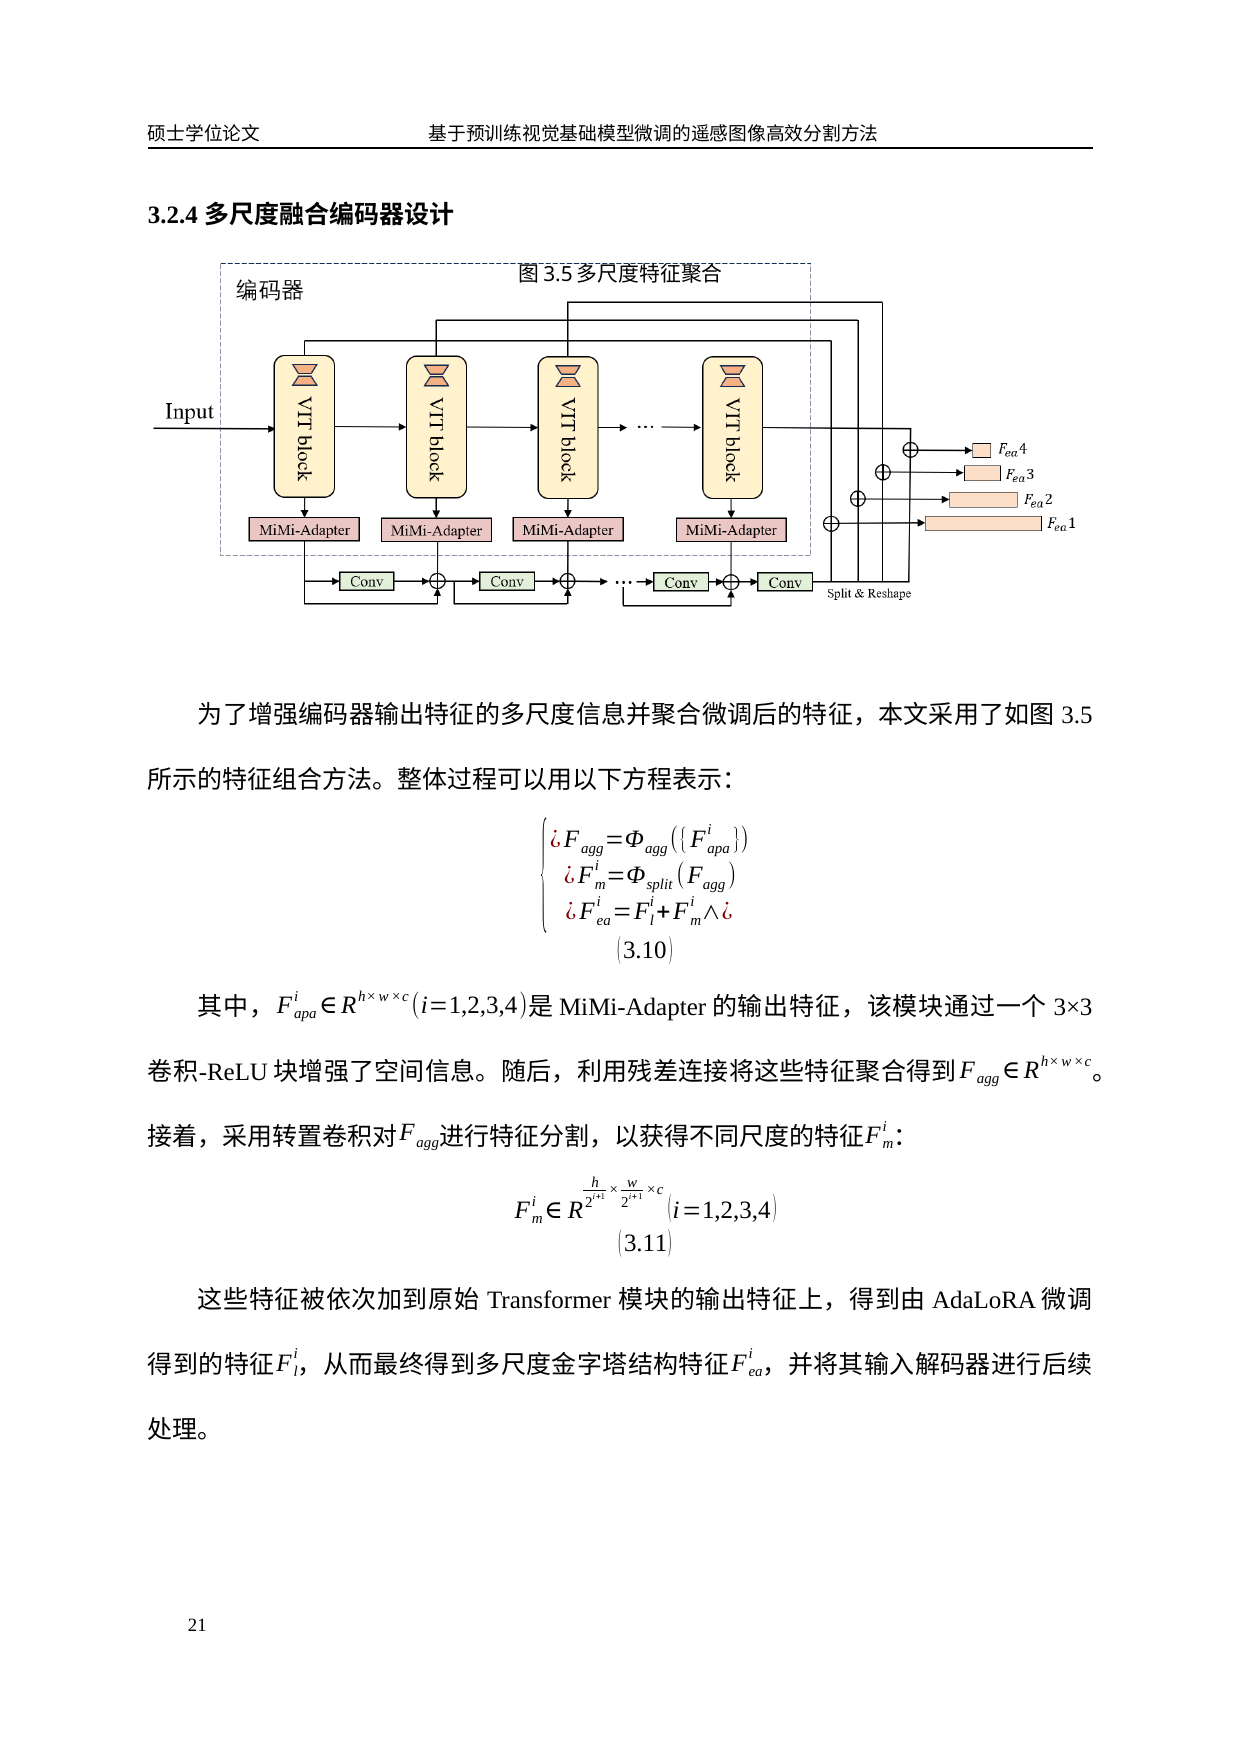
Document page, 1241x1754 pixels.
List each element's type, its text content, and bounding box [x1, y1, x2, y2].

text 这些特征被依次加到原始 Transformer 模块的输出特征上，得到由AdaLoRA微调得到的特征，从而最终得到多尺度金字塔结构特征，并将其输入解码器进行后续处理。 [148, 1265, 1092, 1460]
text 其中，是MiMi-Adapter的输出特征，该模块通过一个3×3卷积-ReLU块增强了空间信息。随后，利用残差连接将这些特征聚合得到。接着，采用转置卷积对进行特征分割，以获得不同尺度的特征： [148, 972, 1092, 1167]
text 为了增强编码器输出特征的多尺度信息并聚合微调后的特征，本文采用了如图3.5所示的特征组合方法。整体过程可以用以下方程表示： [148, 680, 1092, 810]
picture [150, 257, 1091, 617]
subtitle 3.2.4 多尺度融合编码器设计 [148, 180, 1092, 245]
